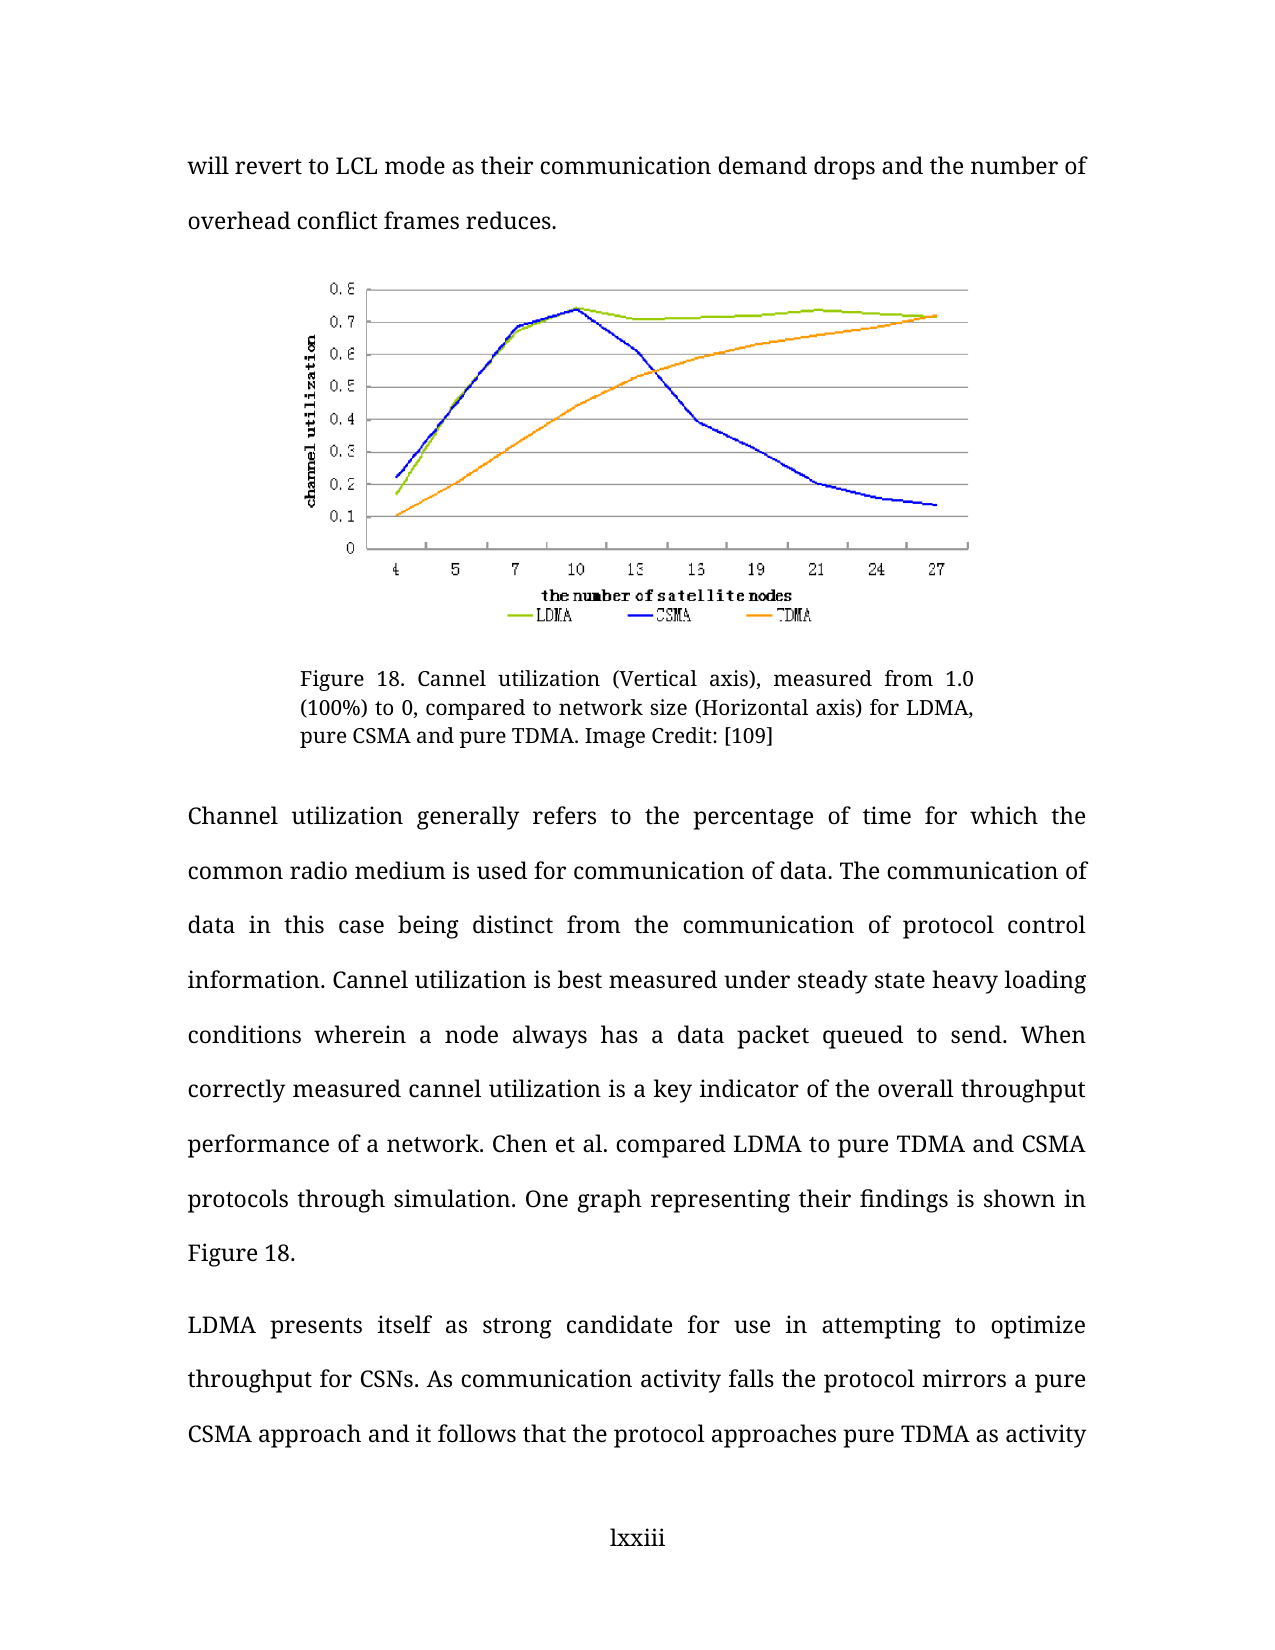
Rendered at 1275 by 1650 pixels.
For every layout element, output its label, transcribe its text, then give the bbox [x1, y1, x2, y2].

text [187, 1309, 1087, 1449]
text Channel utilization generally refers to the percentage of time for which the common radio medium is used for communication of data. The communication of data in this case being distinct from the communication of protocol control information. Cannel utilization is best measured under steady state heavy loading conditions wherein a node always has a data packet queued to send. When correctly measured cannel utilization is a key indicator of the overall throughput performance of a network. Chen et al. compared LDMA to pure TDMA and CSMA protocols through simulation. One graph representing their findings is shown in Figure 18. [187, 800, 1087, 1269]
picture [300, 276, 976, 625]
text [187, 150, 1087, 236]
text Figure 18. Cannel utilization (Vertical axis), measured from 1.0 (100%) to 0, compared to network size (Horizontal axis) for LDMA, pure CSMA and pure TDMA. Image Credit: [109] [300, 664, 975, 750]
